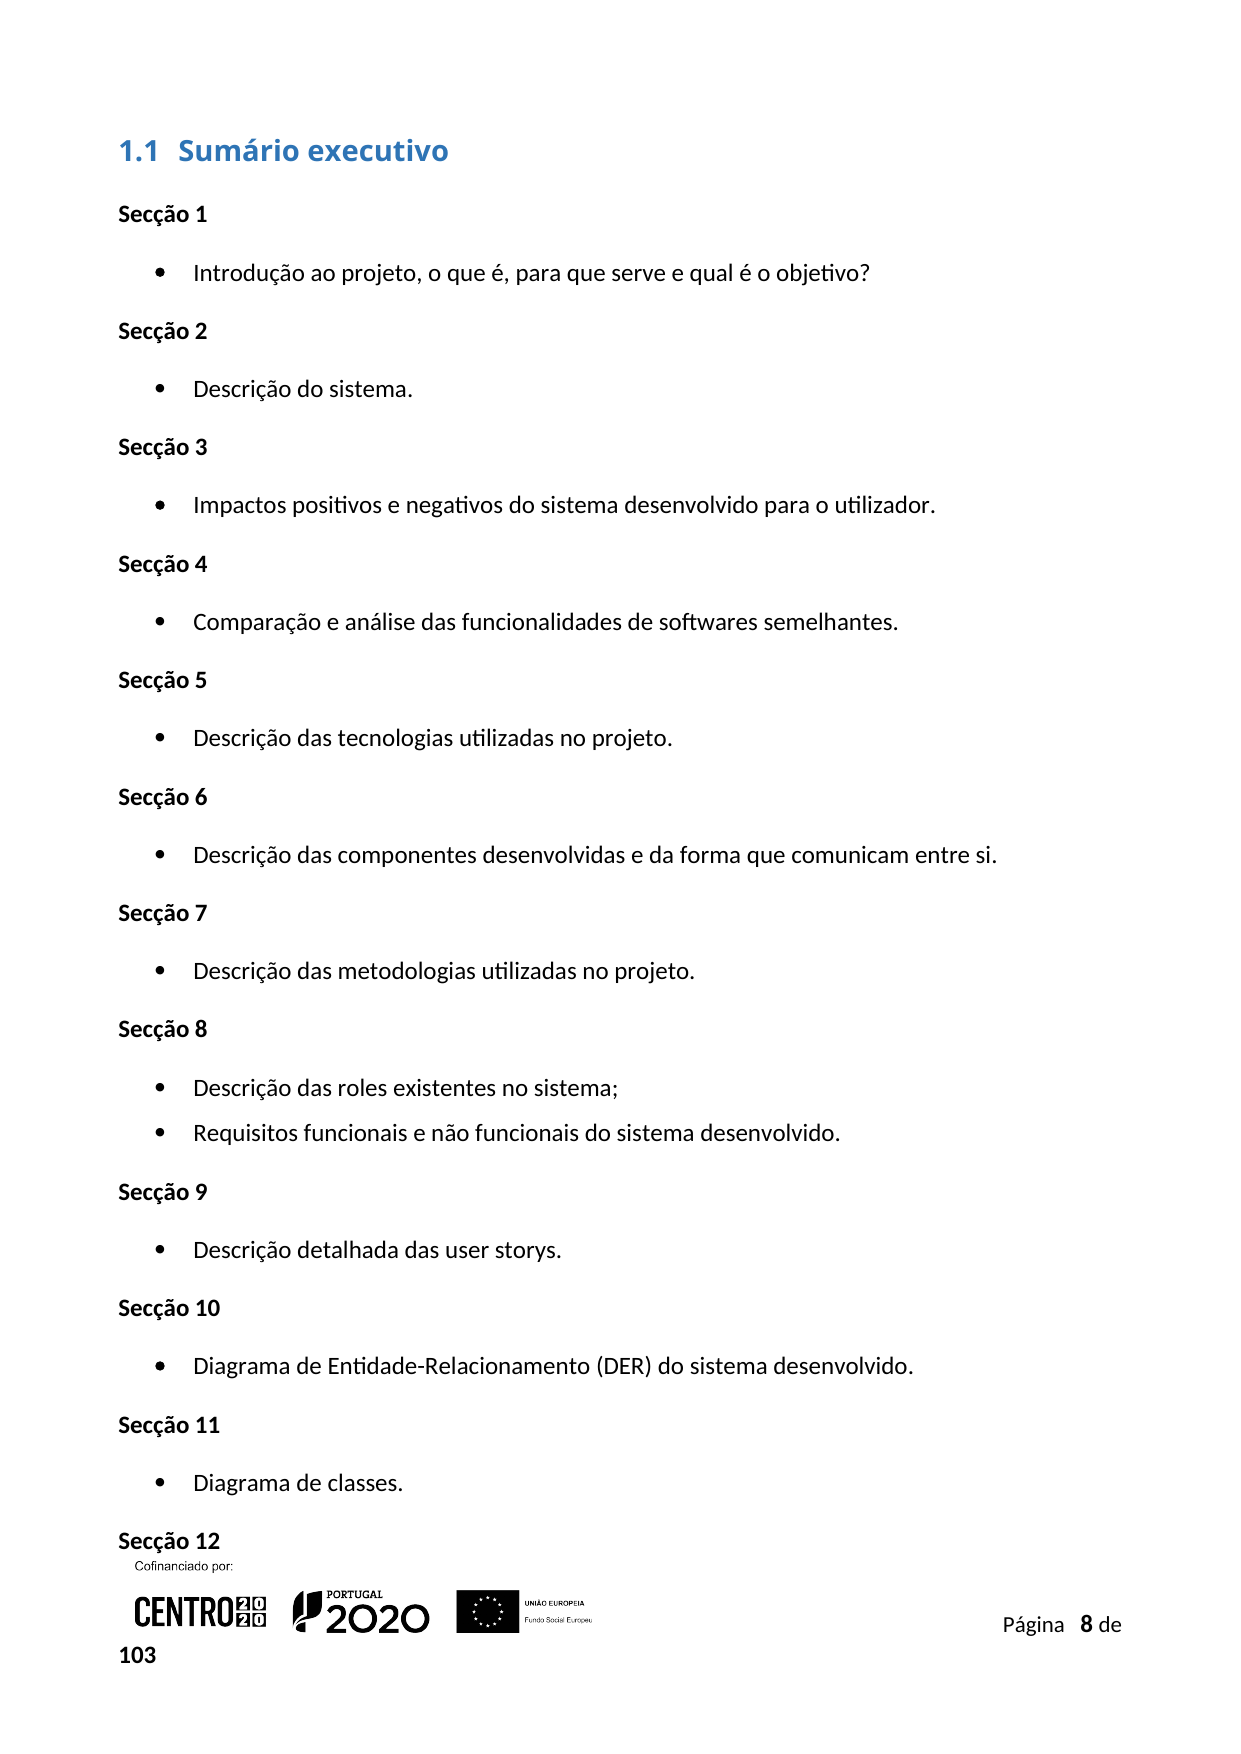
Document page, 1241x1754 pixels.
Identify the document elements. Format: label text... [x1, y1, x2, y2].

list Descrição do sistema. [156, 373, 1122, 404]
text Secção 6 [118, 781, 1122, 811]
text Secção 5 [118, 664, 1122, 695]
text Secção 9 [118, 1176, 1122, 1206]
list Descrição das componentes desenvolvidas e da forma que comunicam entre si. [156, 839, 1122, 869]
list Diagrama de classes. [156, 1467, 1122, 1497]
text Secção 4 [118, 548, 1122, 578]
list Descrição das tecnologias utilizadas no projeto. [156, 722, 1122, 753]
text Secção 12 [118, 1525, 1122, 1556]
text Secção 8 [118, 1014, 1122, 1044]
list Introdução ao projeto, o que é, para que serve e qual é o objetivo? [156, 257, 1122, 287]
list Diagrama de Entidade-Relacionamento (DER) do sistema desenvolvido. [156, 1351, 1122, 1381]
list Descrição detalhada das user storys. [156, 1234, 1122, 1264]
text Secção 1 [118, 198, 1122, 229]
text Secção 7 [118, 897, 1122, 928]
list Impactos positivos e negativos do sistema desenvolvido para o utilizador. [156, 489, 1122, 520]
text Secção 2 [118, 315, 1122, 345]
subtitle Sumário executivo [118, 131, 1122, 170]
list Descrição das roles existentes no sistema; [156, 1072, 1122, 1102]
text Secção 11 [118, 1409, 1122, 1439]
list Descrição das metodologias utilizadas no projeto. [156, 955, 1122, 986]
list Requisitos funcionais e não funcionais do sistema desenvolvido. [156, 1118, 1122, 1148]
text Secção 3 [118, 431, 1122, 462]
picture [135, 1561, 592, 1633]
list Comparação e análise das funcionalidades de softwares semelhantes. [156, 606, 1122, 637]
text Secção 10 [118, 1292, 1122, 1323]
